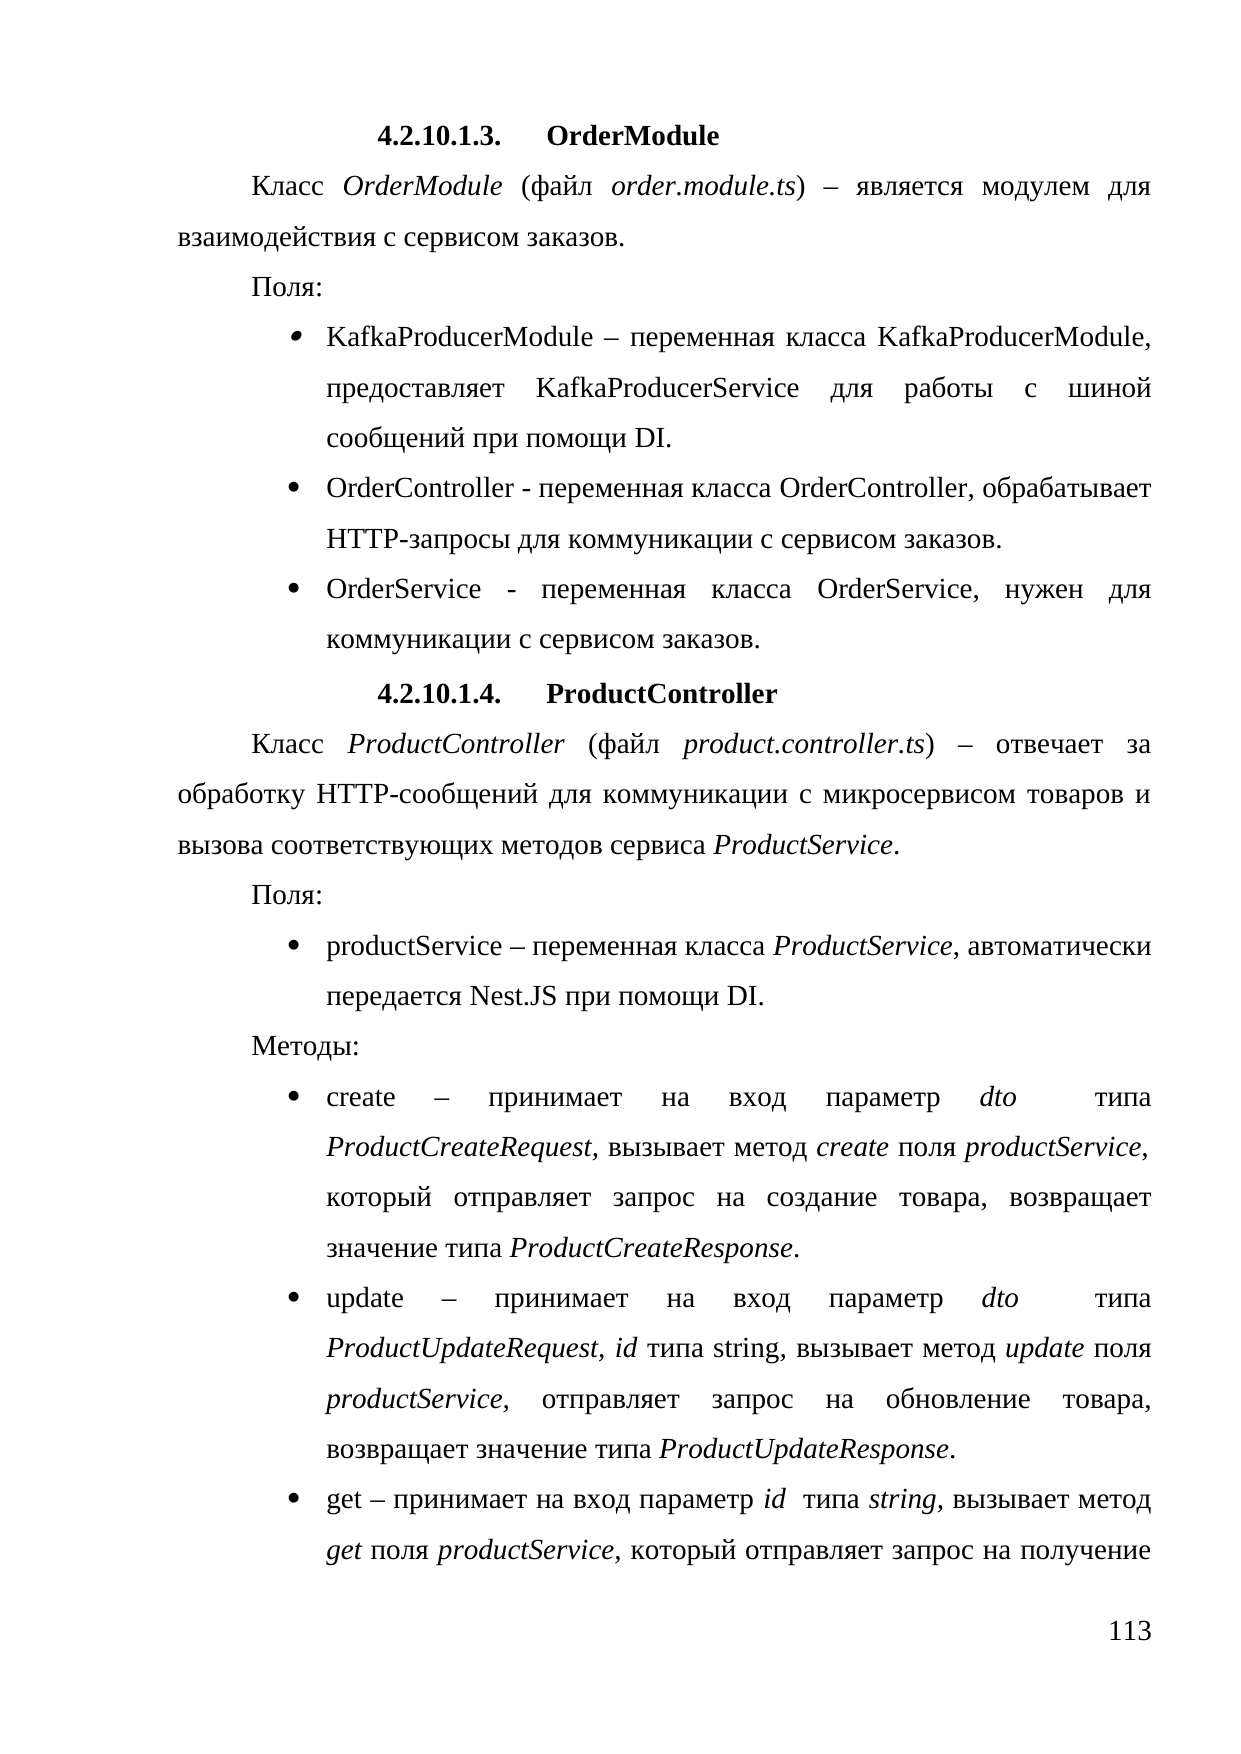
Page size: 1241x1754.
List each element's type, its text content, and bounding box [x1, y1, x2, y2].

text Класс ProductController (файл product.controller.ts) – отвечает за обработку HTTP-сообщений для коммуникации с микросервисом товаров и вызова соответствующих методов сервиса ProductService. [177, 726, 1152, 861]
text Класс OrderModule (файл order.module.ts) – является модулем для взаимодействия с сервисом заказов. [177, 168, 1152, 252]
list create – принимает на вход параметр dto типа ProductCreateRequest, вызывает метод create поля productService, который отправляет запрос на создание товара, возвращает значение типа ProductCreateResponse. [288, 1079, 1152, 1263]
list OrderService - переменная класса OrderService, нужен для коммуникации с сервисом заказов. [288, 571, 1152, 655]
text Методы: [177, 1028, 1152, 1062]
text Поля: [177, 877, 1152, 911]
list KafkaProducerModule – переменная класса KafkaProducerModule, предоставляет KafkaProducerService для работы с шиной сообщений при помощи DI. [288, 319, 1152, 454]
subtitle ProductController [377, 676, 1152, 709]
list update – принимает на вход параметр dto типа ProductUpdateRequest, id типа string, вызывает метод update поля productService, отправляет запрос на обновление товара, возвращает значение типа ProductUpdateResponse. [288, 1280, 1152, 1464]
subtitle OrderModule [377, 118, 1152, 152]
list OrderController - переменная класса OrderController, обрабатывает HTTP-запросы для коммуникации с сервисом заказов. [288, 470, 1152, 554]
list productService – переменная класса ProductService, автоматически передается Nest.JS при помощи DI. [288, 928, 1152, 1012]
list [288, 1481, 1152, 1565]
text Поля: [177, 269, 1152, 303]
